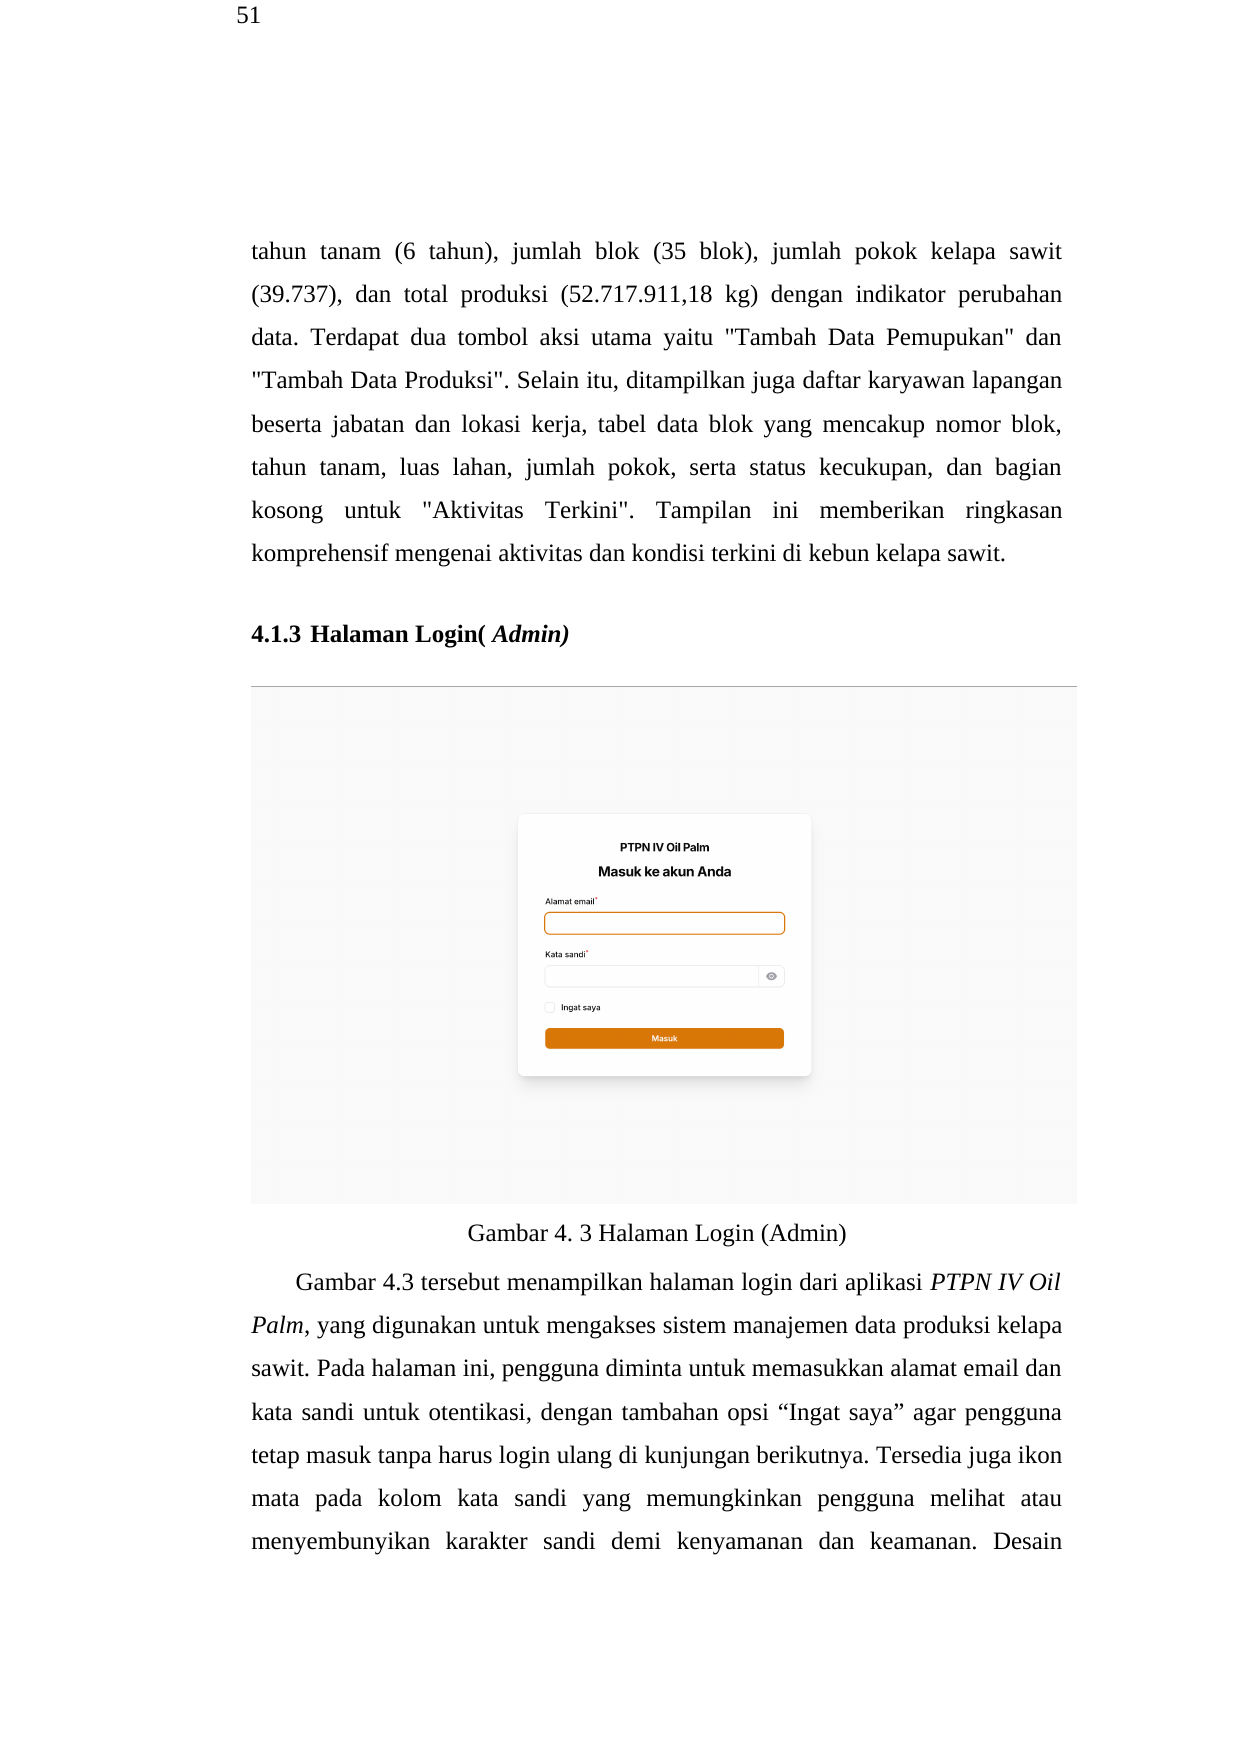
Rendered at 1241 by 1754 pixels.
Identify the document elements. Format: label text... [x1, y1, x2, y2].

picture [251, 686, 1078, 1204]
list Halaman Login( Admin) [251, 619, 1063, 647]
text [251, 1267, 1063, 1555]
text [251, 236, 1063, 567]
text Gambar 4. 3 Halaman Login (Admin) [251, 1218, 1063, 1246]
